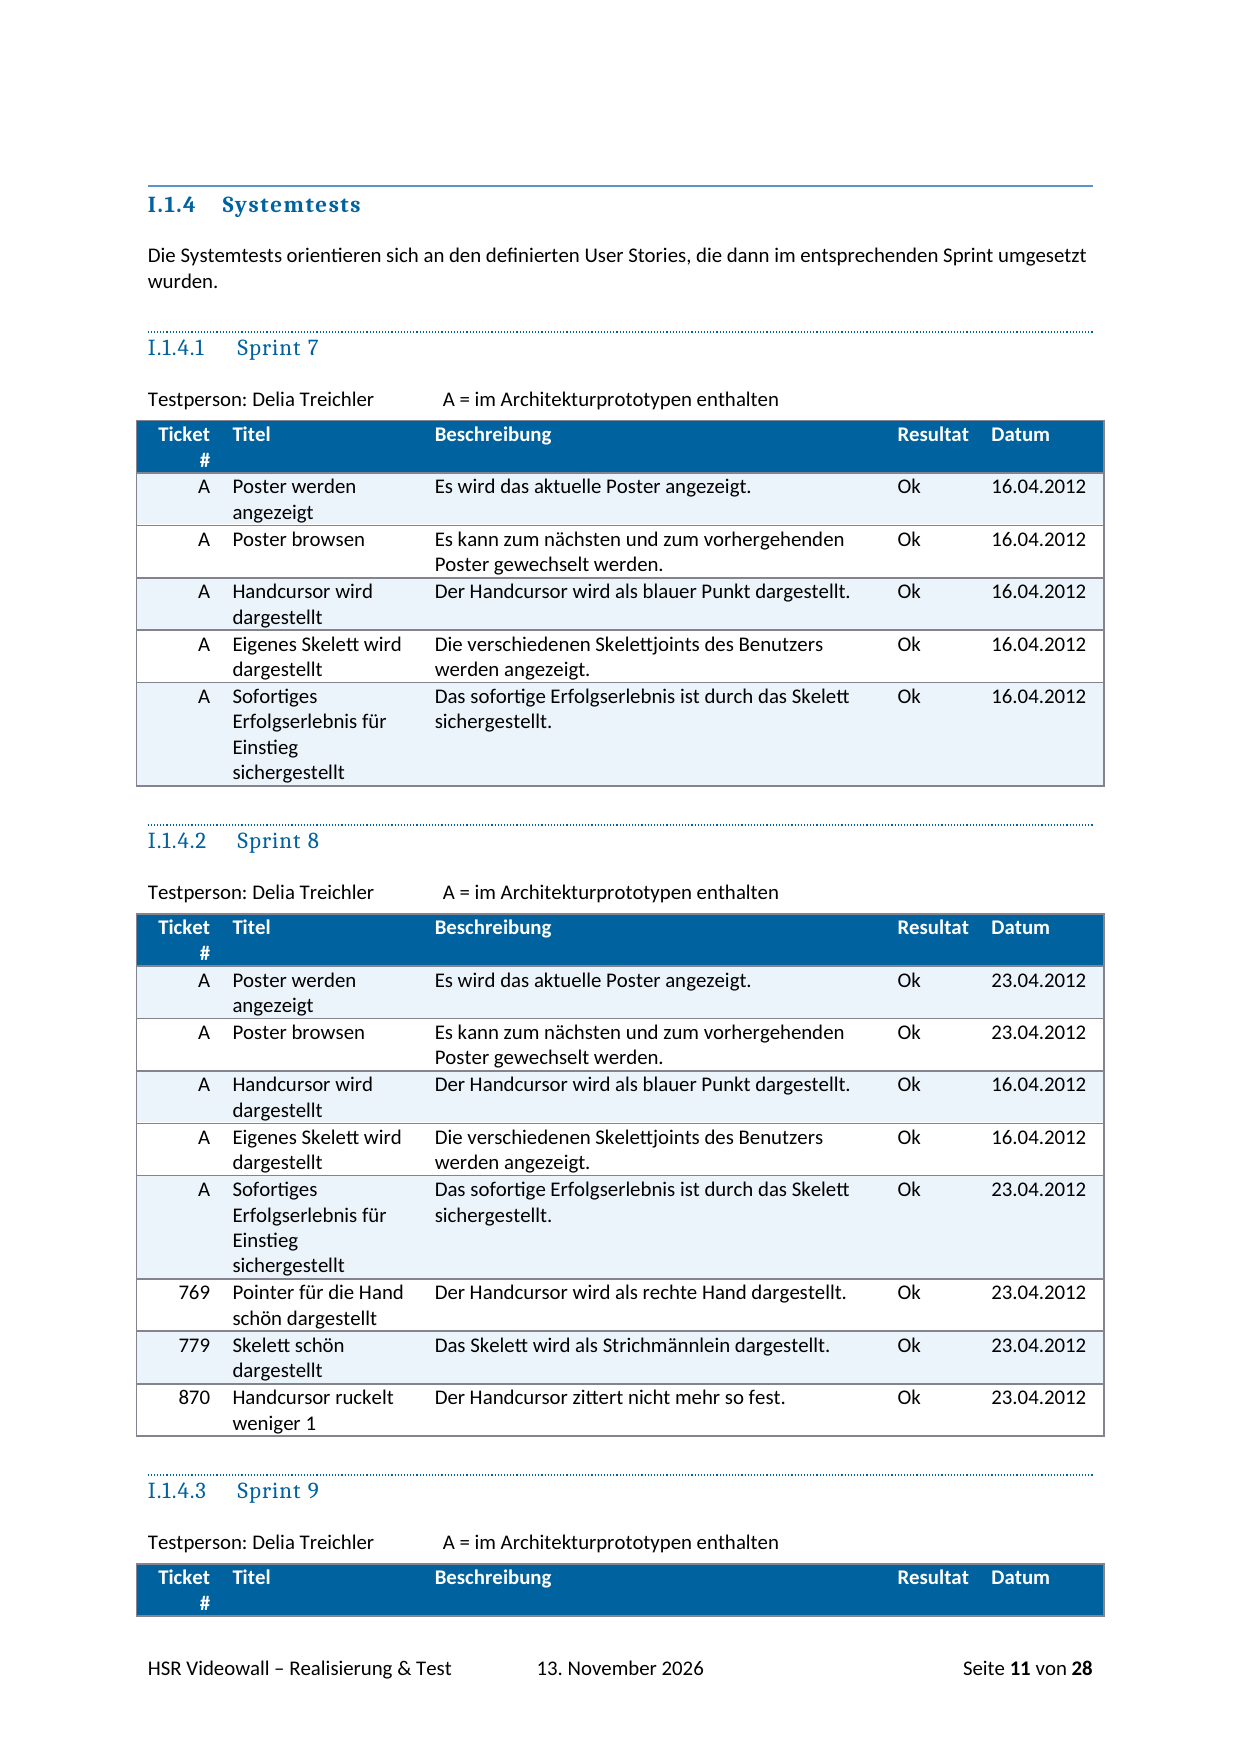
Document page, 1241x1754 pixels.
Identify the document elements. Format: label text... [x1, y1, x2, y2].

table_cell Ok [886, 474, 980, 524]
table_cell A [137, 474, 221, 524]
text Die Systemtests orientieren sich an den definierten User Stories, die dann im entsprechenden Sprint umgesetzt wurden. [148, 243, 1093, 293]
table_cell Eigenes Skelett wird dargestellt [221, 1124, 423, 1175]
table_cell Ok [886, 1280, 980, 1330]
table_cell Es kann zum nächsten und zum vorhergehenden Poster gewechselt werden. [423, 1019, 886, 1070]
table_cell 16.04.2012 [980, 631, 1103, 682]
table_cell 16.04.2012 [980, 683, 1103, 785]
table_header Datum [980, 421, 1103, 472]
table_cell Es kann zum nächsten und zum vorhergehenden Poster gewechselt werden. [423, 526, 886, 577]
table_header Datum [980, 915, 1103, 965]
table_header Ticket# [137, 915, 221, 965]
table_cell Ok [886, 1385, 980, 1435]
table_header Datum [980, 1565, 1103, 1615]
table_header Resultat [886, 915, 980, 965]
table_cell Es wird das aktuelle Poster angezeigt. [423, 967, 886, 1018]
table_cell Der Handcursor wird als blauer Punkt dargestellt. [423, 579, 886, 629]
table_header Titel [221, 915, 423, 965]
table_cell Handcursor ruckelt weniger 1 [221, 1385, 423, 1435]
table_cell 16.04.2012 [980, 1124, 1103, 1175]
table_cell Ok [886, 1332, 980, 1383]
table_header Ticket# [137, 1565, 221, 1615]
table_cell A [137, 579, 221, 629]
table_cell 23.04.2012 [980, 967, 1103, 1018]
table_cell 16.04.2012 [980, 579, 1103, 629]
table_cell Skelett schön dargestellt [221, 1332, 423, 1383]
table_cell Der Handcursor wird als rechte Hand dargestellt. [423, 1280, 886, 1330]
table_cell Das sofortige Erfolgserlebnis ist durch das Skelett sichergestellt. [423, 683, 886, 785]
table_header Beschreibung [423, 915, 886, 965]
table_cell 23.04.2012 [980, 1019, 1103, 1070]
table_header Beschreibung [423, 1565, 886, 1615]
text Testperson: Delia Treichler A = im Architekturprototypen enthalten [148, 386, 1093, 411]
subtitle Sprint 7 [148, 331, 1093, 361]
table_cell Ok [886, 631, 980, 682]
table_cell A [137, 1019, 221, 1070]
subtitle Sprint 9 [148, 1474, 1093, 1504]
table_header Beschreibung [423, 421, 886, 472]
table_cell A [137, 1072, 221, 1122]
table_header Resultat [886, 1565, 980, 1615]
table_cell Pointer für die Hand schön dargestellt [221, 1280, 423, 1330]
table_cell Ok [886, 683, 980, 785]
table_cell Poster browsen [221, 1019, 423, 1070]
table_cell Ok [886, 967, 980, 1018]
table_cell A [137, 683, 221, 785]
table_cell Ok [886, 1019, 980, 1070]
text Testperson: Delia Treichler A = im Architekturprototypen enthalten [148, 1529, 1093, 1555]
table_cell 16.04.2012 [980, 1072, 1103, 1122]
table_cell Sofortiges Erfolgserlebnis für Einstieg sichergestellt [221, 683, 423, 785]
table_cell 23.04.2012 [980, 1385, 1103, 1435]
table_cell 23.04.2012 [980, 1176, 1103, 1278]
table_cell Das Skelett wird als Strichmännlein dargestellt. [423, 1332, 886, 1383]
table_cell Poster werden angezeigt [221, 474, 423, 524]
table_cell 23.04.2012 [980, 1332, 1103, 1383]
table_cell A [137, 526, 221, 577]
table_cell 769 [137, 1280, 221, 1330]
table_cell Ok [886, 1176, 980, 1278]
table_cell A [137, 1176, 221, 1278]
table_header Titel [221, 421, 423, 472]
table_cell Ok [886, 526, 980, 577]
table_cell Die verschiedenen Skelettjoints des Benutzers werden angezeigt. [423, 631, 886, 682]
table_cell Ok [886, 579, 980, 629]
table_cell Es wird das aktuelle Poster angezeigt. [423, 474, 886, 524]
table_cell Ok [886, 1124, 980, 1175]
table_header Resultat [886, 421, 980, 472]
table_cell A [137, 631, 221, 682]
table_cell Sofortiges Erfolgserlebnis für Einstieg sichergestellt [221, 1176, 423, 1278]
table_cell Handcursor wird dargestellt [221, 1072, 423, 1122]
table_cell A [137, 967, 221, 1018]
table_cell Das sofortige Erfolgserlebnis ist durch das Skelett sichergestellt. [423, 1176, 886, 1278]
table_cell Poster browsen [221, 526, 423, 577]
table_cell Ok [886, 1072, 980, 1122]
table_cell 779 [137, 1332, 221, 1383]
table_header Titel [221, 1565, 423, 1615]
table_cell Handcursor wird dargestellt [221, 579, 423, 629]
subtitle Sprint 8 [148, 824, 1093, 854]
table_cell 16.04.2012 [980, 474, 1103, 524]
table_cell Der Handcursor wird als blauer Punkt dargestellt. [423, 1072, 886, 1122]
table_cell Die verschiedenen Skelettjoints des Benutzers werden angezeigt. [423, 1124, 886, 1175]
table_cell Poster werden angezeigt [221, 967, 423, 1018]
table_cell 16.04.2012 [980, 526, 1103, 577]
table_cell Der Handcursor zittert nicht mehr so fest. [423, 1385, 886, 1435]
table_header Ticket# [137, 421, 221, 472]
table_cell 870 [137, 1385, 221, 1435]
text Testperson: Delia Treichler A = im Architekturprototypen enthalten [148, 879, 1093, 904]
table_cell A [137, 1124, 221, 1175]
table_cell 23.04.2012 [980, 1280, 1103, 1330]
table_cell Eigenes Skelett wird dargestellt [221, 631, 423, 682]
subtitle Systemtests [148, 187, 1093, 218]
